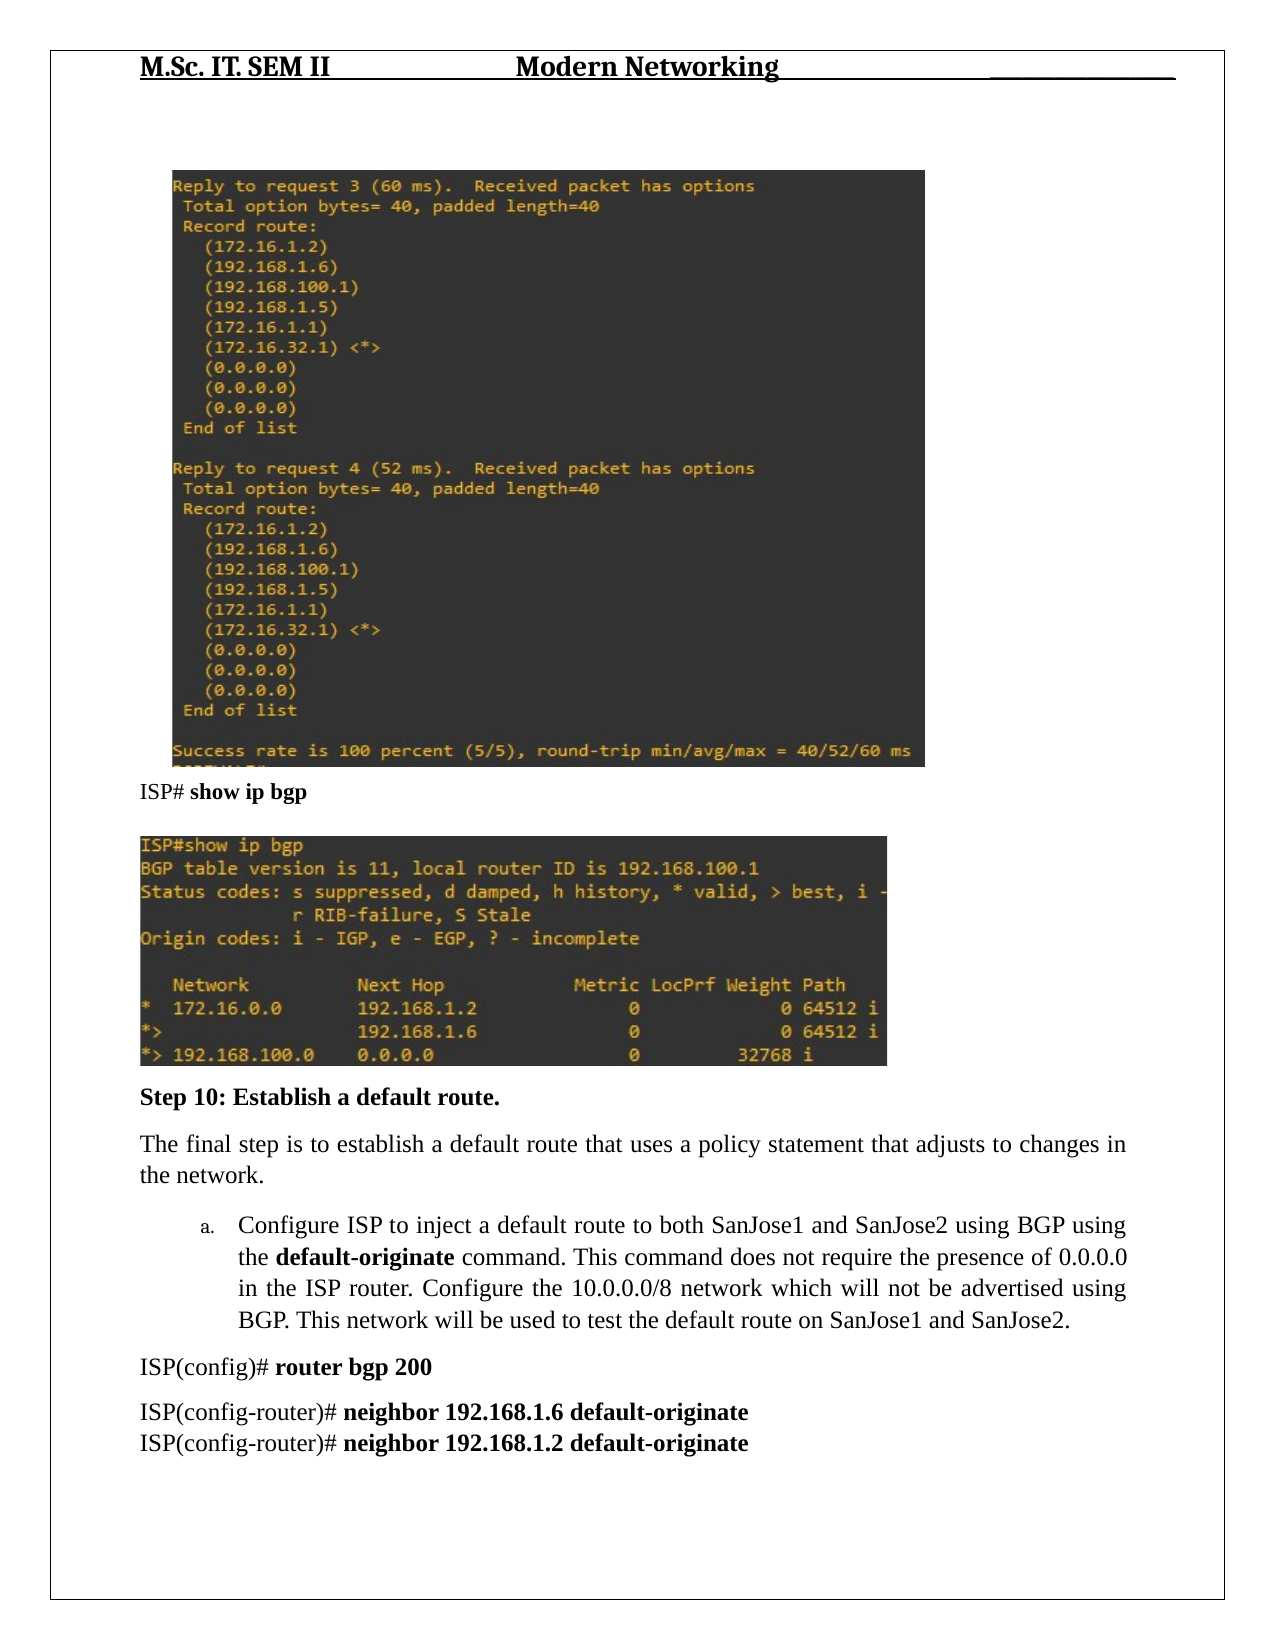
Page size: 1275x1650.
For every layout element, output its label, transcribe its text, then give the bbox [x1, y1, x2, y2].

text ISP# show ip bgp [139, 778, 1189, 804]
picture [139, 836, 888, 1066]
text Step 10: Establish a default route. [139, 1082, 1189, 1111]
text The final step is to establish a default route that uses a policy statement that adjusts to changes in the network. [139, 1129, 1128, 1189]
text ISP(config-router)# neighbor 192.168.1.6 default-originate [139, 1397, 1189, 1425]
picture [171, 170, 925, 767]
text ISP(config)# router bgp 200 [139, 1352, 1128, 1381]
text ISP(config-router)# neighbor 192.168.1.2 default-originate [139, 1428, 1189, 1456]
list Configure ISP to inject a default route to both SanJose1 and SanJose2 using BGP using the default-originate command. This command does not require the presence of 0.0.0.0 in the ISP router. Configure the 10.0.0.0/8 network which will not be advertised using BGP. This network will be used to test the default route on SanJose1 and SanJose2. [200, 1210, 1128, 1334]
